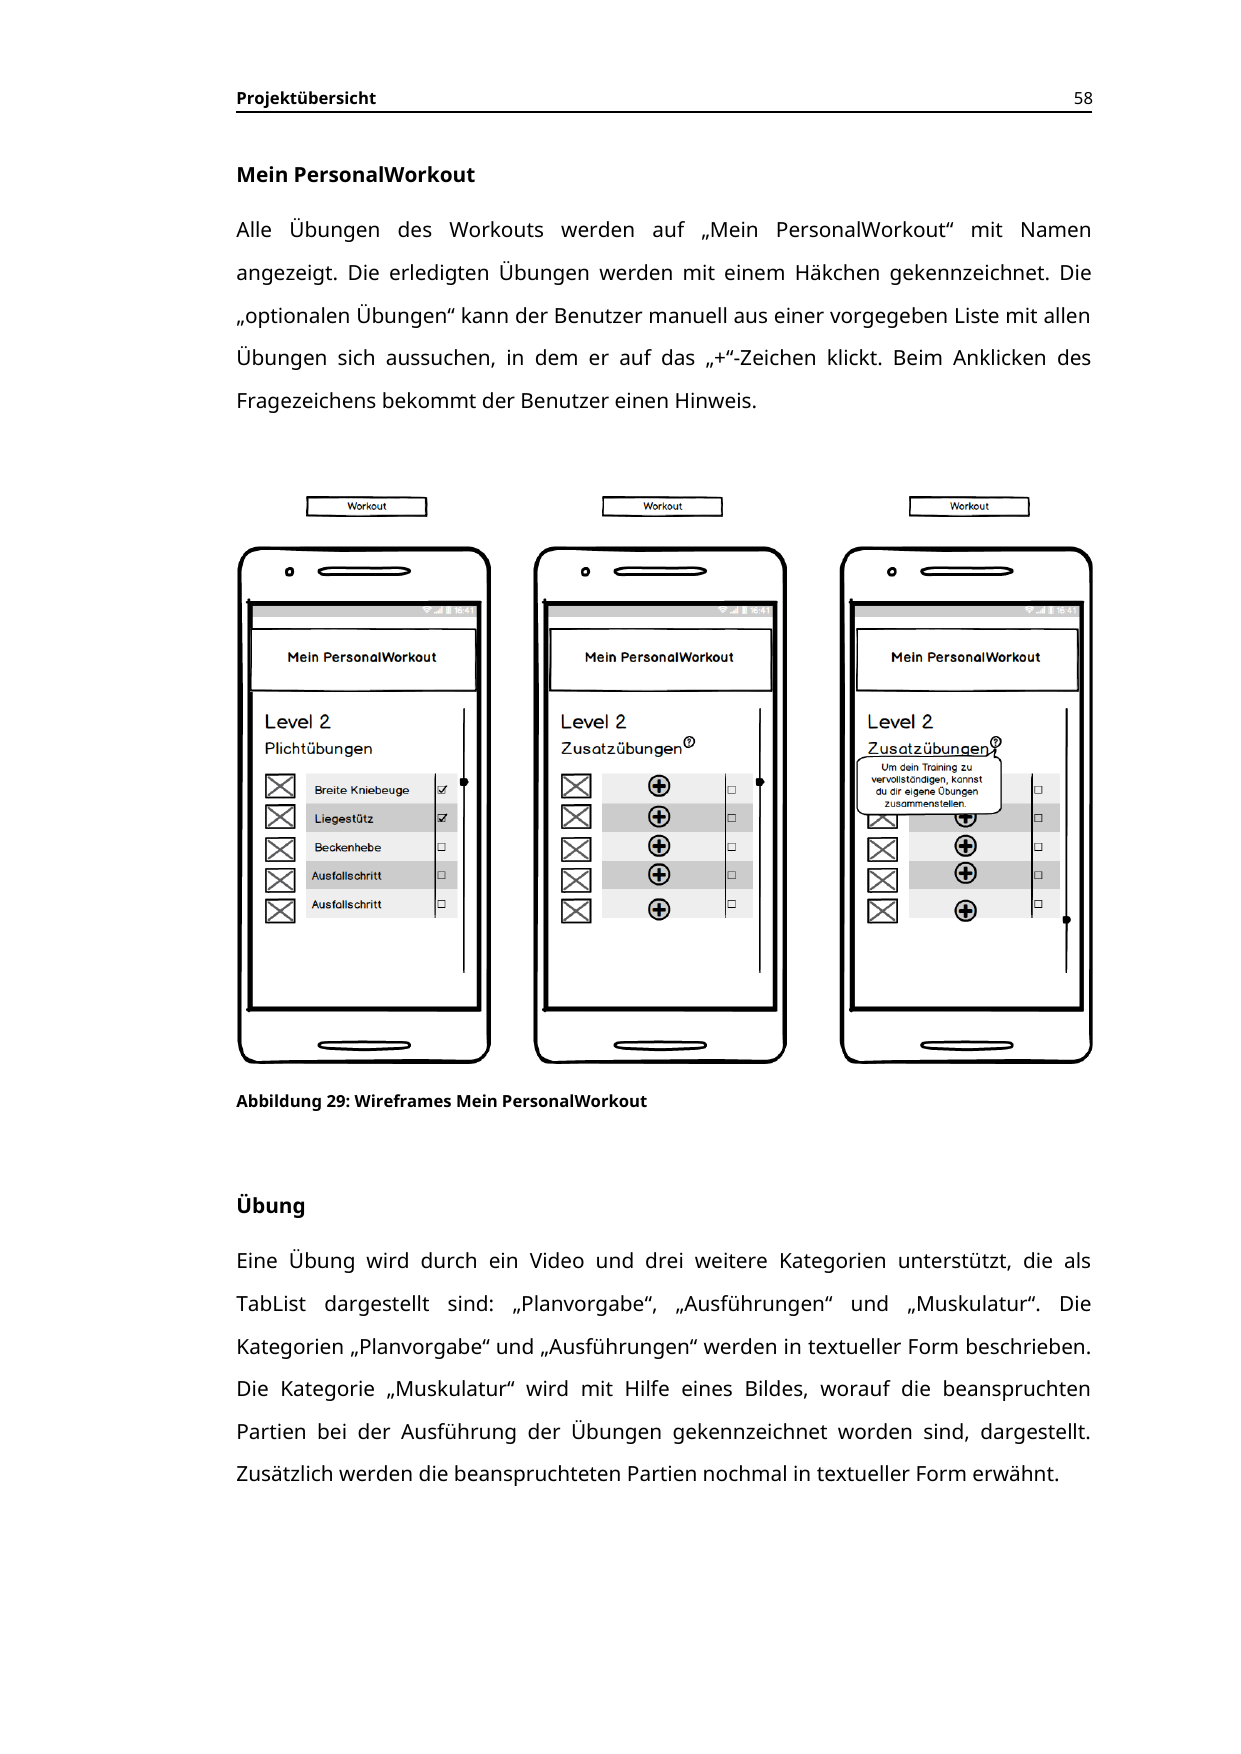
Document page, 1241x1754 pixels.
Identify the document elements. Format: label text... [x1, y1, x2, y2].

picture [236, 496, 1093, 1064]
text Mein PersonalWorkout [236, 160, 1092, 189]
text Eine Übung wird durch ein Video und drei weitere Kategorien unterstützt, die als TabList dargestellt sind: „Planvorgabe“, „Ausführungen“ und „Muskulatur“. Die Kategorien „Planvorgabe“ und „Ausführungen“ werden in textueller Form beschrieben. Die Kategorie „Muskulatur“ wird mit Hilfe eines Bildes, worauf die beanspruchten Partien bei der Ausführung der Übungen gekennzeichnet worden sind, dargestellt. Zusätzlich werden die beanspruchteten Partien nochmal in textueller Form erwähnt. [236, 1247, 1092, 1488]
text Abbildung 30: Wireframes Mein PersonalWorkout [236, 1090, 1092, 1112]
text Alle Übungen des Workouts werden auf „Mein PersonalWorkout“ mit Namen angezeigt. Die erledigten Übungen werden mit einem Häkchen gekennzeichnet. Die „optionalen Übungen“ kann der Benutzer manuell aus einer vorgegeben Liste mit allen Übungen sich aussuchen, in dem er auf das „+“-Zeichen klickt. Beim Anklicken des Fragezeichens bekommt der Benutzer einen Hinweis. [236, 216, 1092, 414]
text Übung [236, 1191, 1092, 1220]
